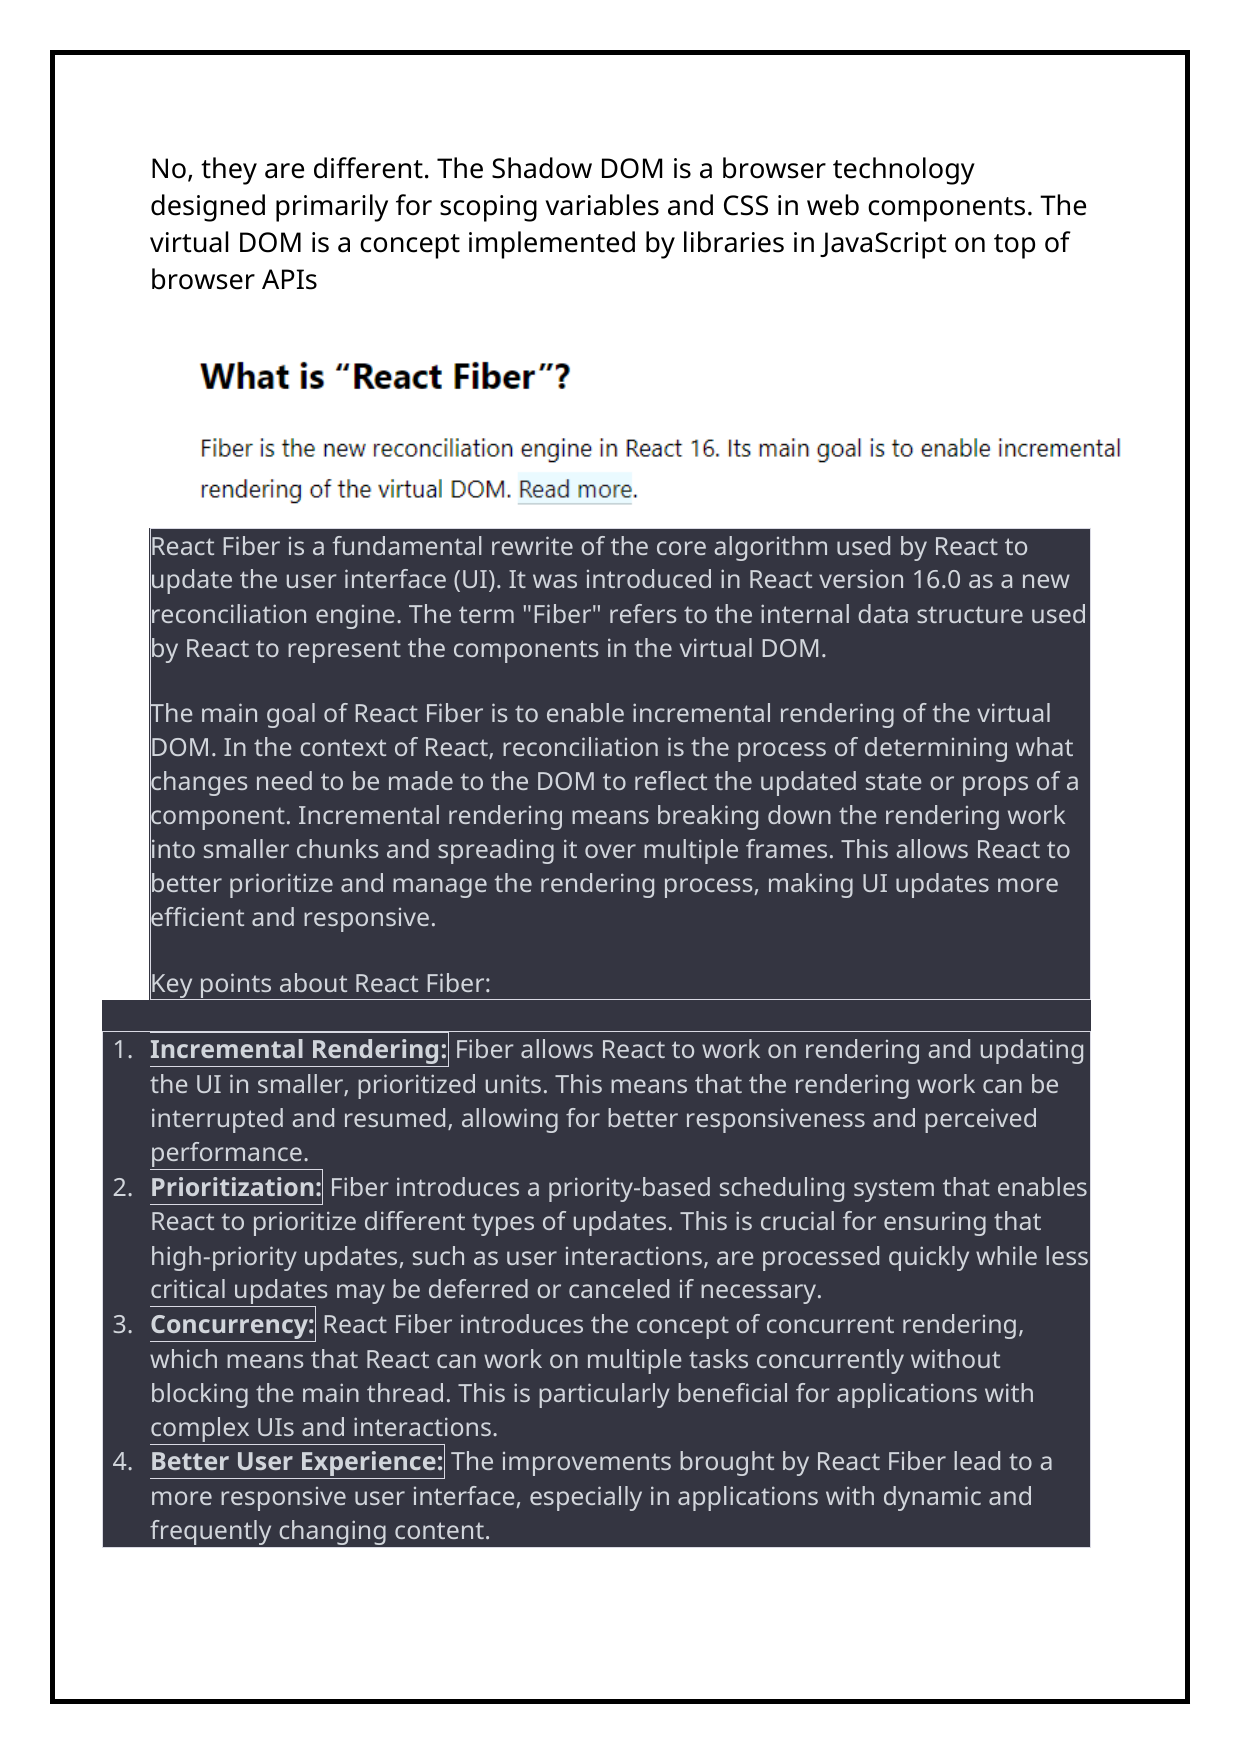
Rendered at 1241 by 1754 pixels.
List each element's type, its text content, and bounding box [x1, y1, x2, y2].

text Key points about React Fiber: [151, 965, 1090, 999]
text The main goal of React Fiber is to enable incremental rendering of the virtual DOM. In the context of React, reconciliation is the process of determining what changes need to be made to the DOM to reflect the updated state or props of a component. Incremental rendering means breaking down the rendering work into smaller chunks and spreading it over multiple frames. This allows React to better prioritize and manage the rendering process, making UI updates more efficient and responsive. [151, 695, 1090, 934]
list Better User Experience: The improvements brought by React Fiber lead to a more responsive user interface, especially in applications with dynamic and frequently changing content. [103, 1443, 1090, 1547]
text React Fiber is a fundamental rewrite of the core algorithm used by React to update the user interface (UI). It was introduced in React version 16.0 as a new reconciliation engine. The term "Fiber" refers to the internal data structure used by React to represent the components in the virtual DOM. [151, 529, 1090, 664]
list Concurrency: React Fiber introduces the concept of concurrent rendering, which means that React can work on multiple tasks concurrently without blocking the main thread. This is particularly beneficial for applications with complex UIs and interactions. [103, 1306, 1090, 1443]
text No, they are different. The Shadow DOM is a browser technology designed primarily for scoping variables and CSS in web components. The virtual DOM is a concept implemented by libraries in JavaScript on top of browser APIs [150, 150, 1090, 297]
picture [187, 358, 1128, 509]
list Prioritization: Fiber introduces a priority-based scheduling system that enables React to prioritize different types of updates. This is crucial for ensuring that high-priority updates, such as user interactions, are processed quickly while less critical updates may be deferred or canceled if necessary. [103, 1168, 1090, 1306]
list Incremental Rendering: Fiber allows React to work on rendering and updating the UI in smaller, prioritized units. This means that the rendering work can be interrupted and resumed, allowing for better responsiveness and perceived performance. [103, 1032, 1090, 1168]
